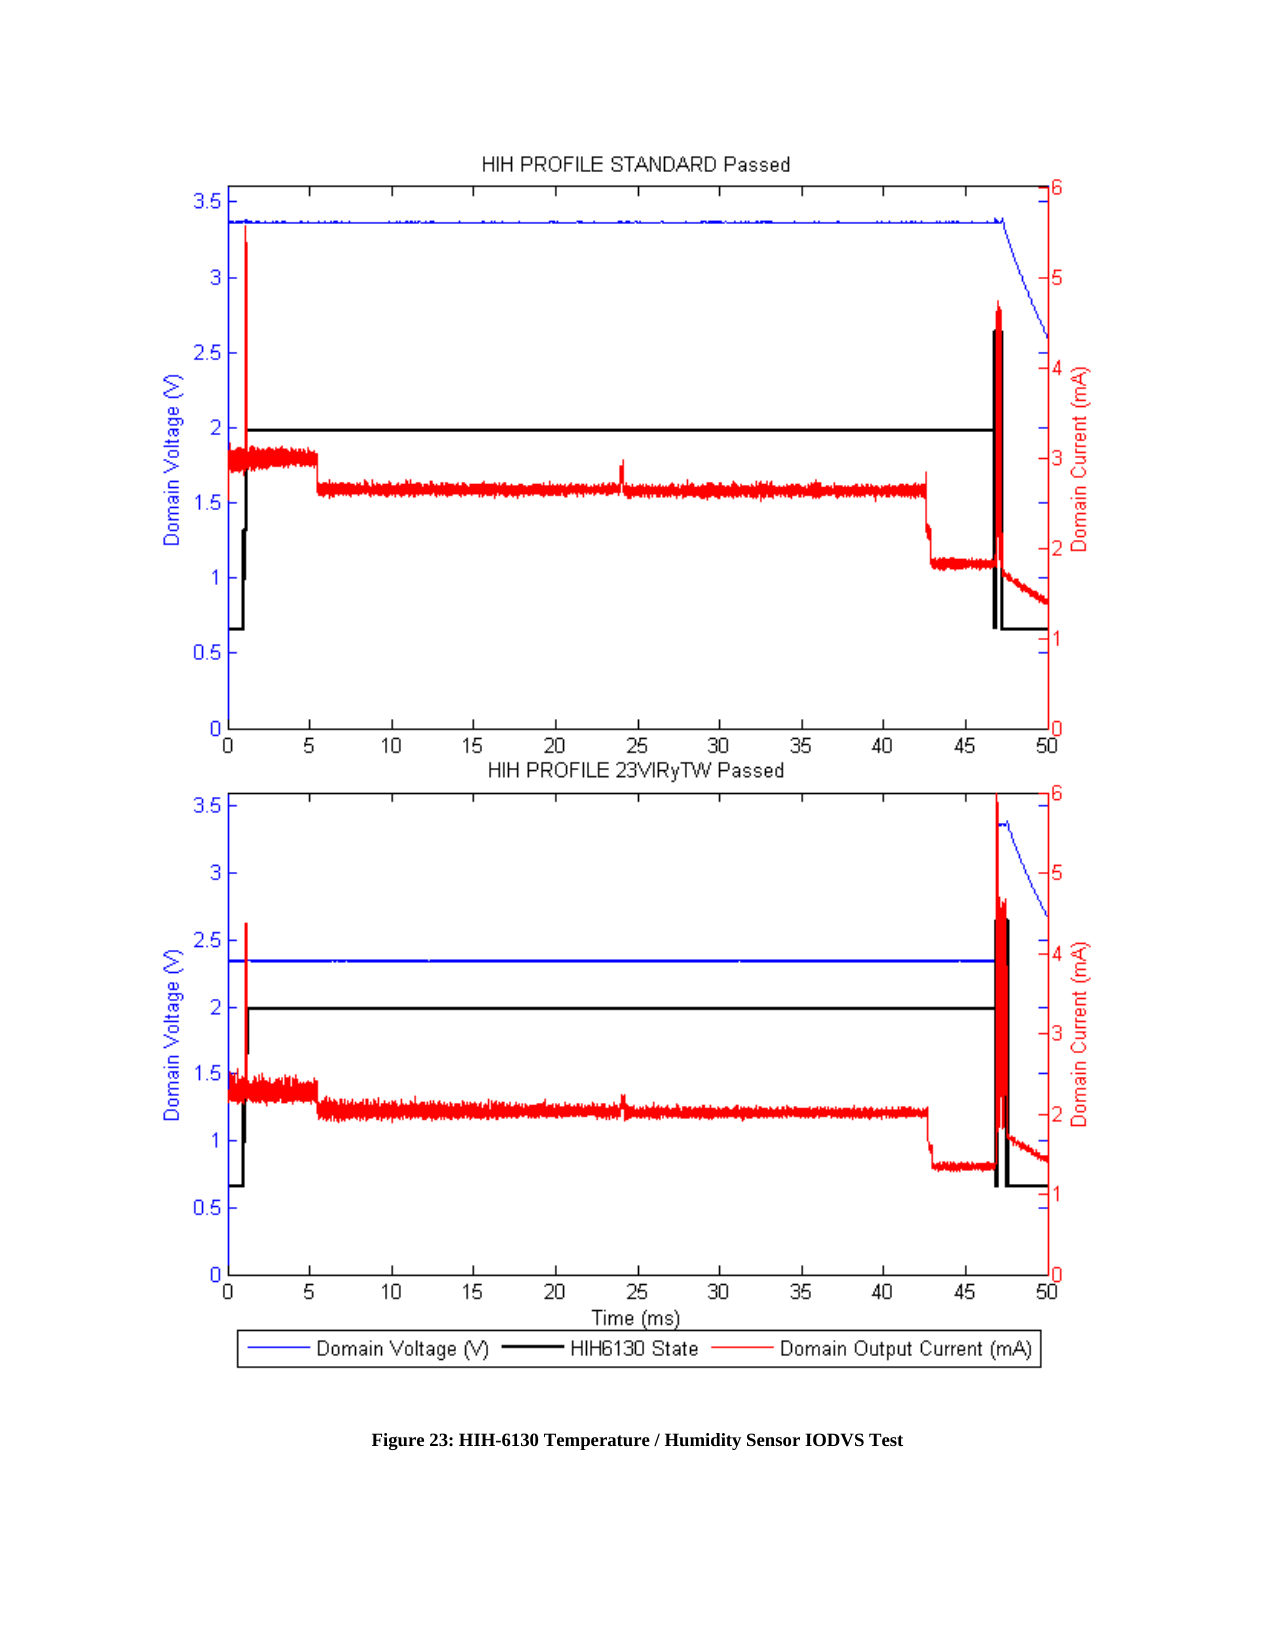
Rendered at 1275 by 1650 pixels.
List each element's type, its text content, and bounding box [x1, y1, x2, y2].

text Figure 23: HIH-6130 Temperature / Humidity Sensor IODVS Test [150, 1429, 1125, 1450]
picture [150, 150, 1125, 1411]
